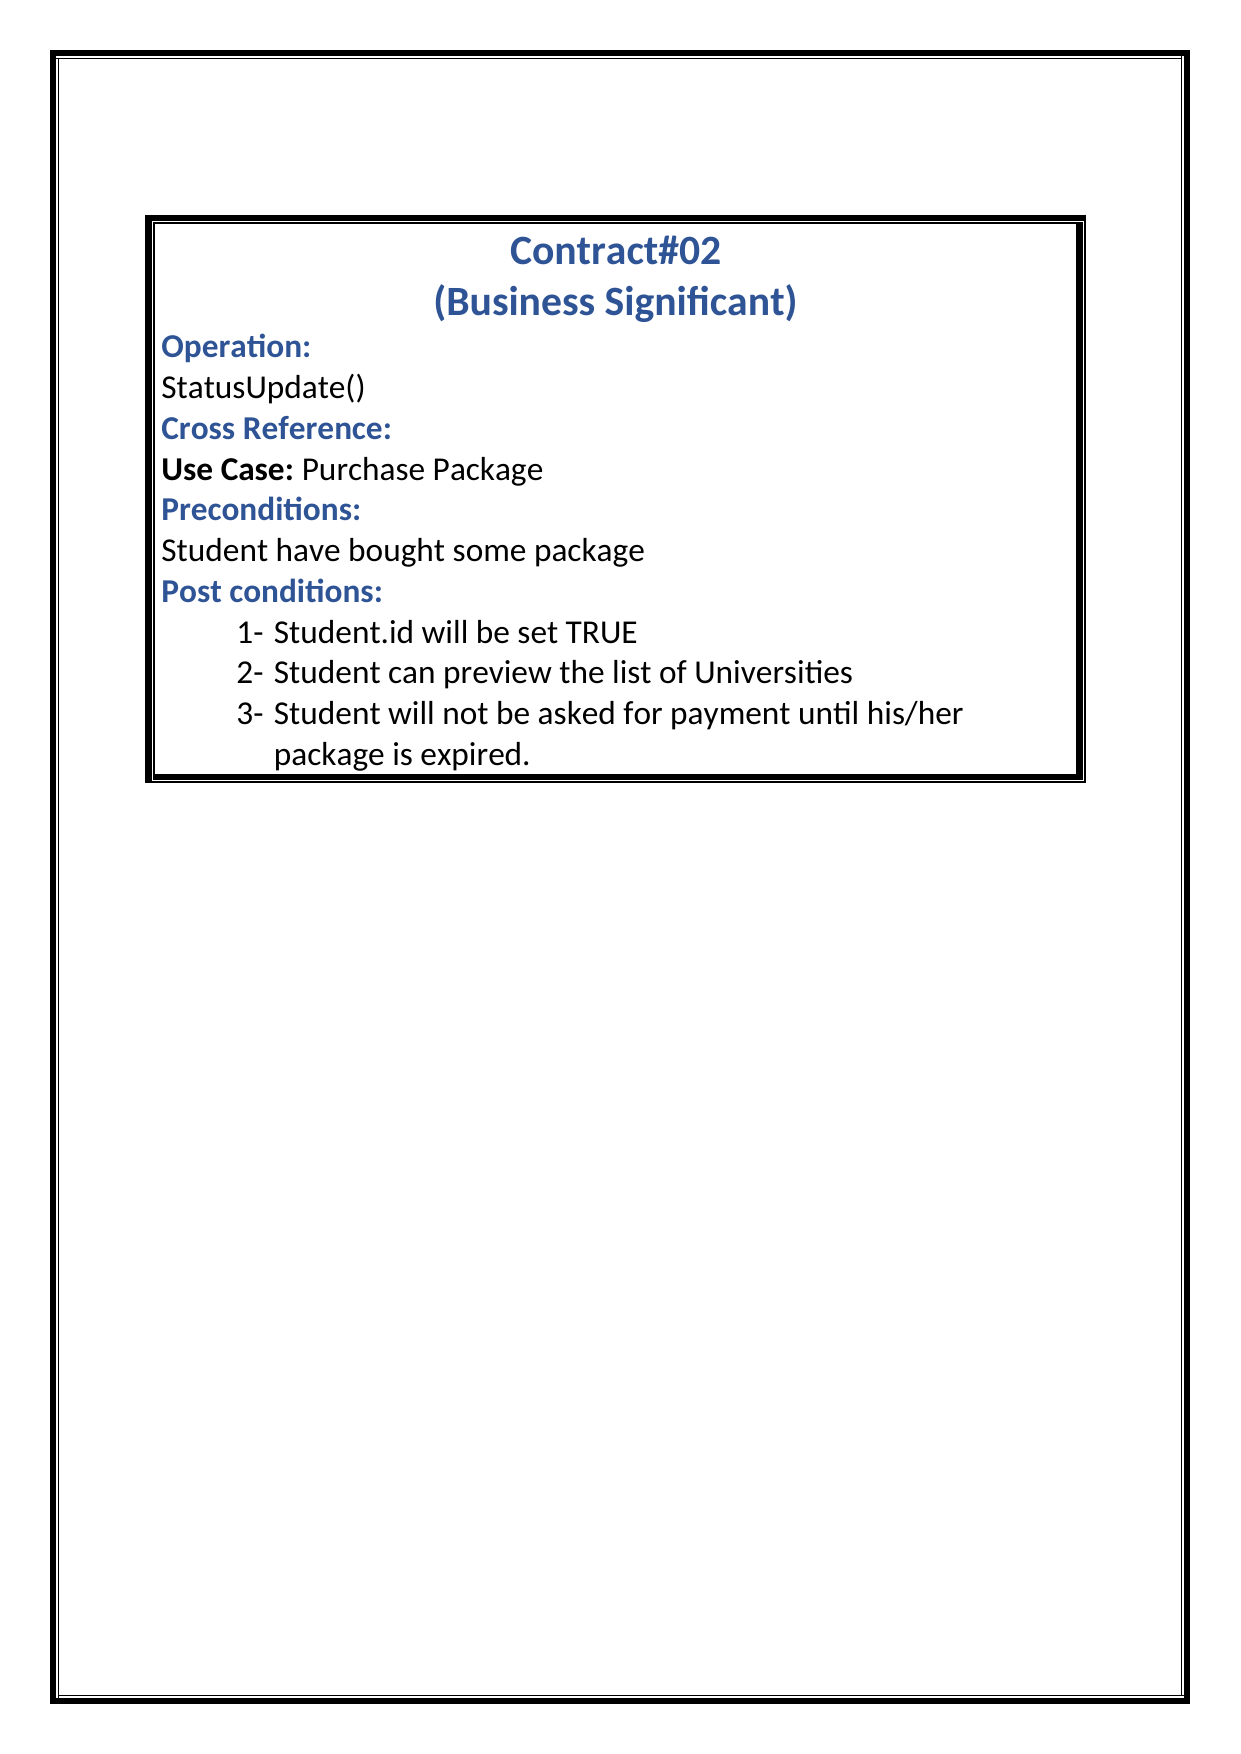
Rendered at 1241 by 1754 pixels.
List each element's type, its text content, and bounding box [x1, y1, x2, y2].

table_header Contract#02 (Business Significant) Operation: StatusUpdate() Cross Reference: Use Case: Purchase Package Preconditions: Student have bought some package Post conditions: Student.id will be set TRUE Student can preview the list of Universities Student will not be asked for payment until his/her package is expired. [155, 224, 1076, 773]
